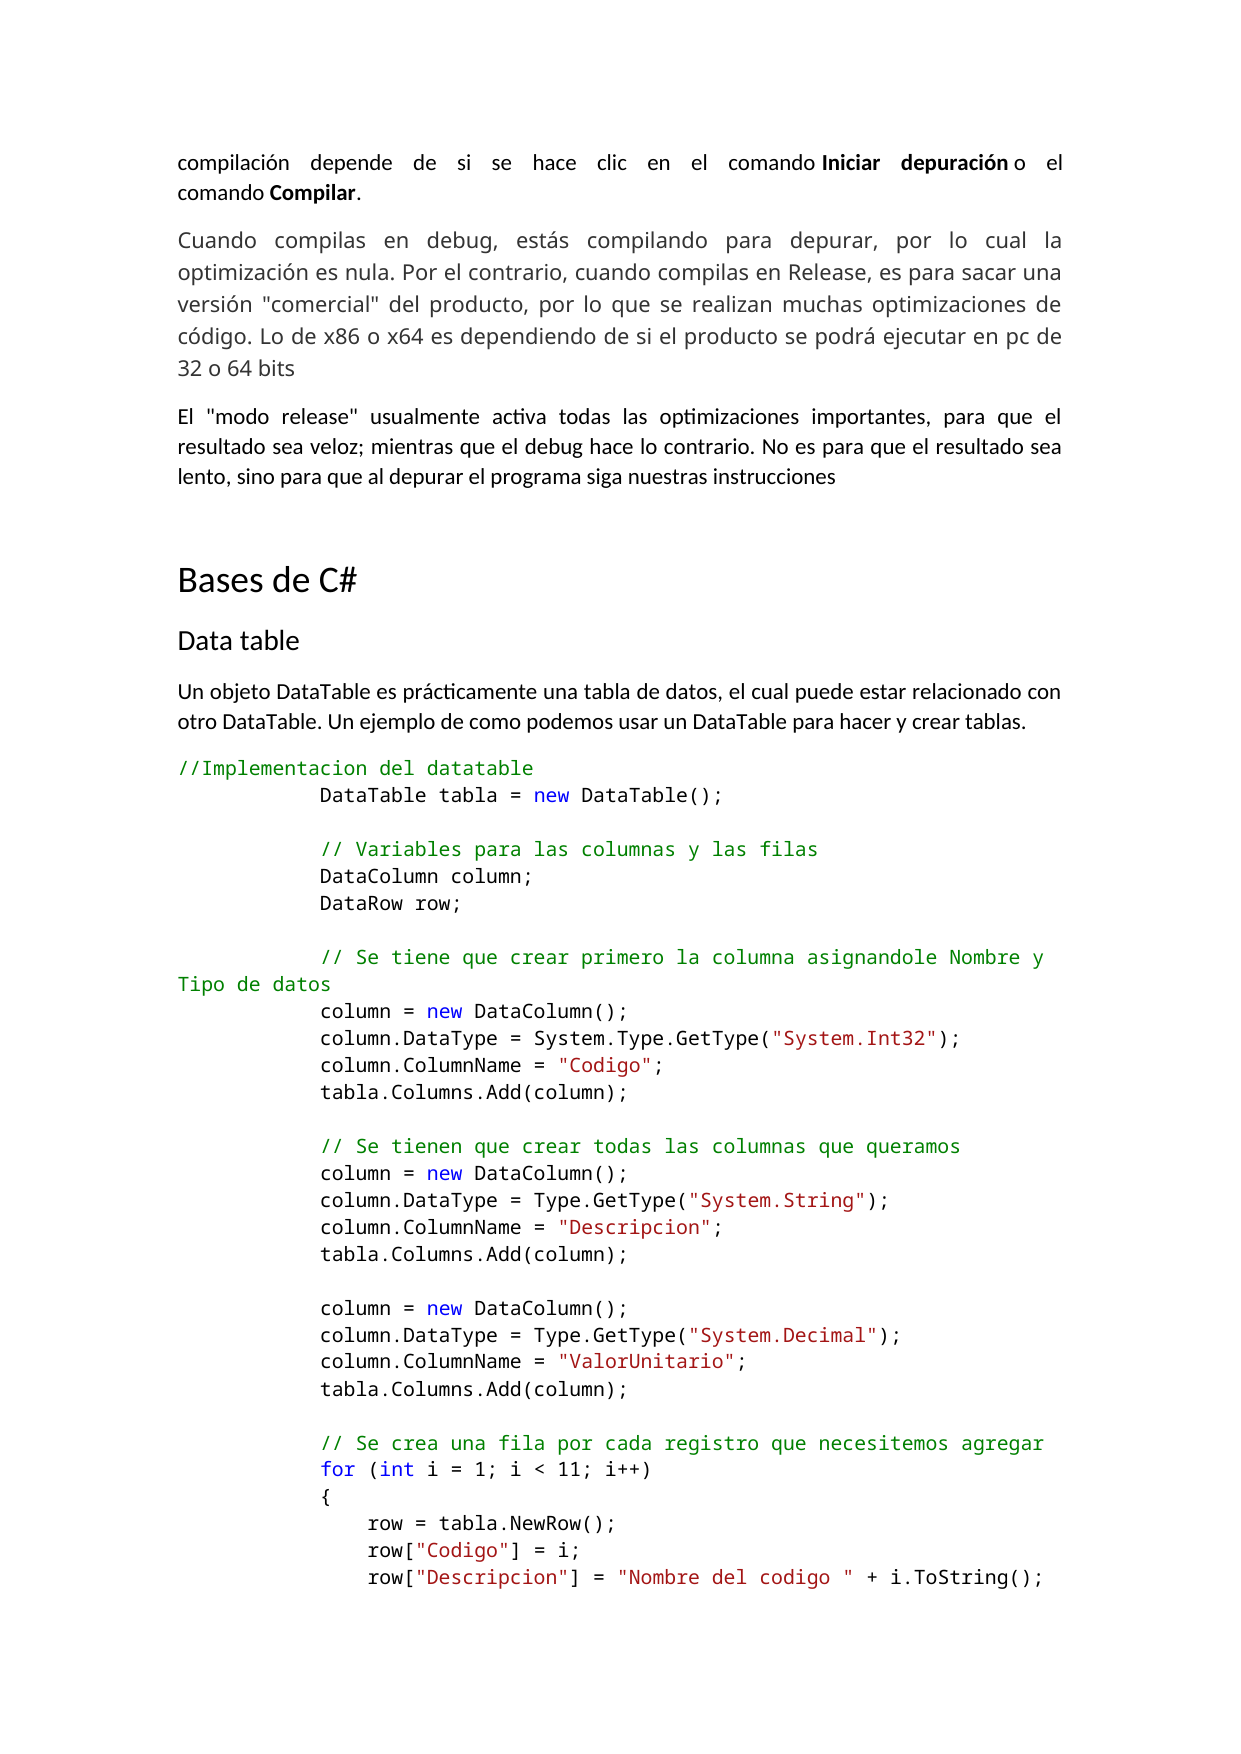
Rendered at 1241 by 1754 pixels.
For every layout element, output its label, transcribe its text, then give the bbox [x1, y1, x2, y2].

text El "modo release" usualmente activa todas las optimizaciones importantes, para que el resultado sea veloz; mientras que el debug hace lo contrario. No es para que el resultado sea lento, sino para que al depurar el programa siga nuestras instrucciones [177, 402, 1063, 490]
text Data table [177, 622, 1063, 658]
text Bases de C# [177, 556, 1063, 602]
text Cuando compilas en debug, estás compilando para depurar, por lo cual la optimización es nula. Por el contrario, cuando compilas en Release, es para sacar una versión "comercial" del producto, por lo que se realizan muchas optimizaciones de código. Lo de x86 o x64 es dependiendo de si el producto se podrá ejecutar en pc de 32 o 64 bits [177, 351, 1063, 383]
text DataRow row; [177, 889, 1063, 916]
text // Se tienen que crear todas las columnas que queramos [177, 1132, 1063, 1159]
text column.ColumnName = "Codigo"; [177, 1051, 1063, 1078]
text row = tabla.NewRow(); [177, 1510, 1063, 1537]
text column.ColumnName = "ValorUnitario"; [177, 1348, 1063, 1375]
text for (int i = 1; i < 11; i++) [177, 1456, 1063, 1483]
text tabla.Columns.Add(column); [177, 1375, 1063, 1402]
text tabla.Columns.Add(column); [177, 1240, 1063, 1267]
text // Variables para las columnas y las filas [177, 835, 1063, 862]
text row["Descripcion"] = "Nombre del codigo " + i.ToString(); [177, 1564, 1063, 1591]
text row["Codigo"] = i; [177, 1537, 1063, 1564]
text column = new DataColumn(); [177, 1159, 1063, 1186]
text column.DataType = Type.GetType("System.Decimal"); [177, 1321, 1063, 1348]
text column.ColumnName = "Descripcion"; [177, 1213, 1063, 1240]
text column.DataType = System.Type.GetType("System.Int32"); [177, 1024, 1063, 1051]
text column = new DataColumn(); [177, 1294, 1063, 1321]
text Un objeto DataTable es prácticamente una tabla de datos, el cual puede estar relacionado con otro DataTable. Un ejemplo de como podemos usar un DataTable para hacer y crear tablas. [177, 677, 1063, 735]
text { [177, 1483, 1063, 1510]
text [177, 148, 1063, 206]
text // Se tiene que crear primero la columna asignandole Nombre y Tipo de datos [177, 943, 1063, 997]
text tabla.Columns.Add(column); [177, 1078, 1063, 1105]
text DataTable tabla = new DataTable(); [177, 781, 1063, 808]
text DataColumn column; [177, 862, 1063, 889]
text // Se crea una fila por cada registro que necesitemos agregar [177, 1429, 1063, 1456]
text column = new DataColumn(); [177, 997, 1063, 1024]
text column.DataType = Type.GetType("System.String"); [177, 1186, 1063, 1213]
text //Implementacion del datatable [177, 754, 1063, 781]
